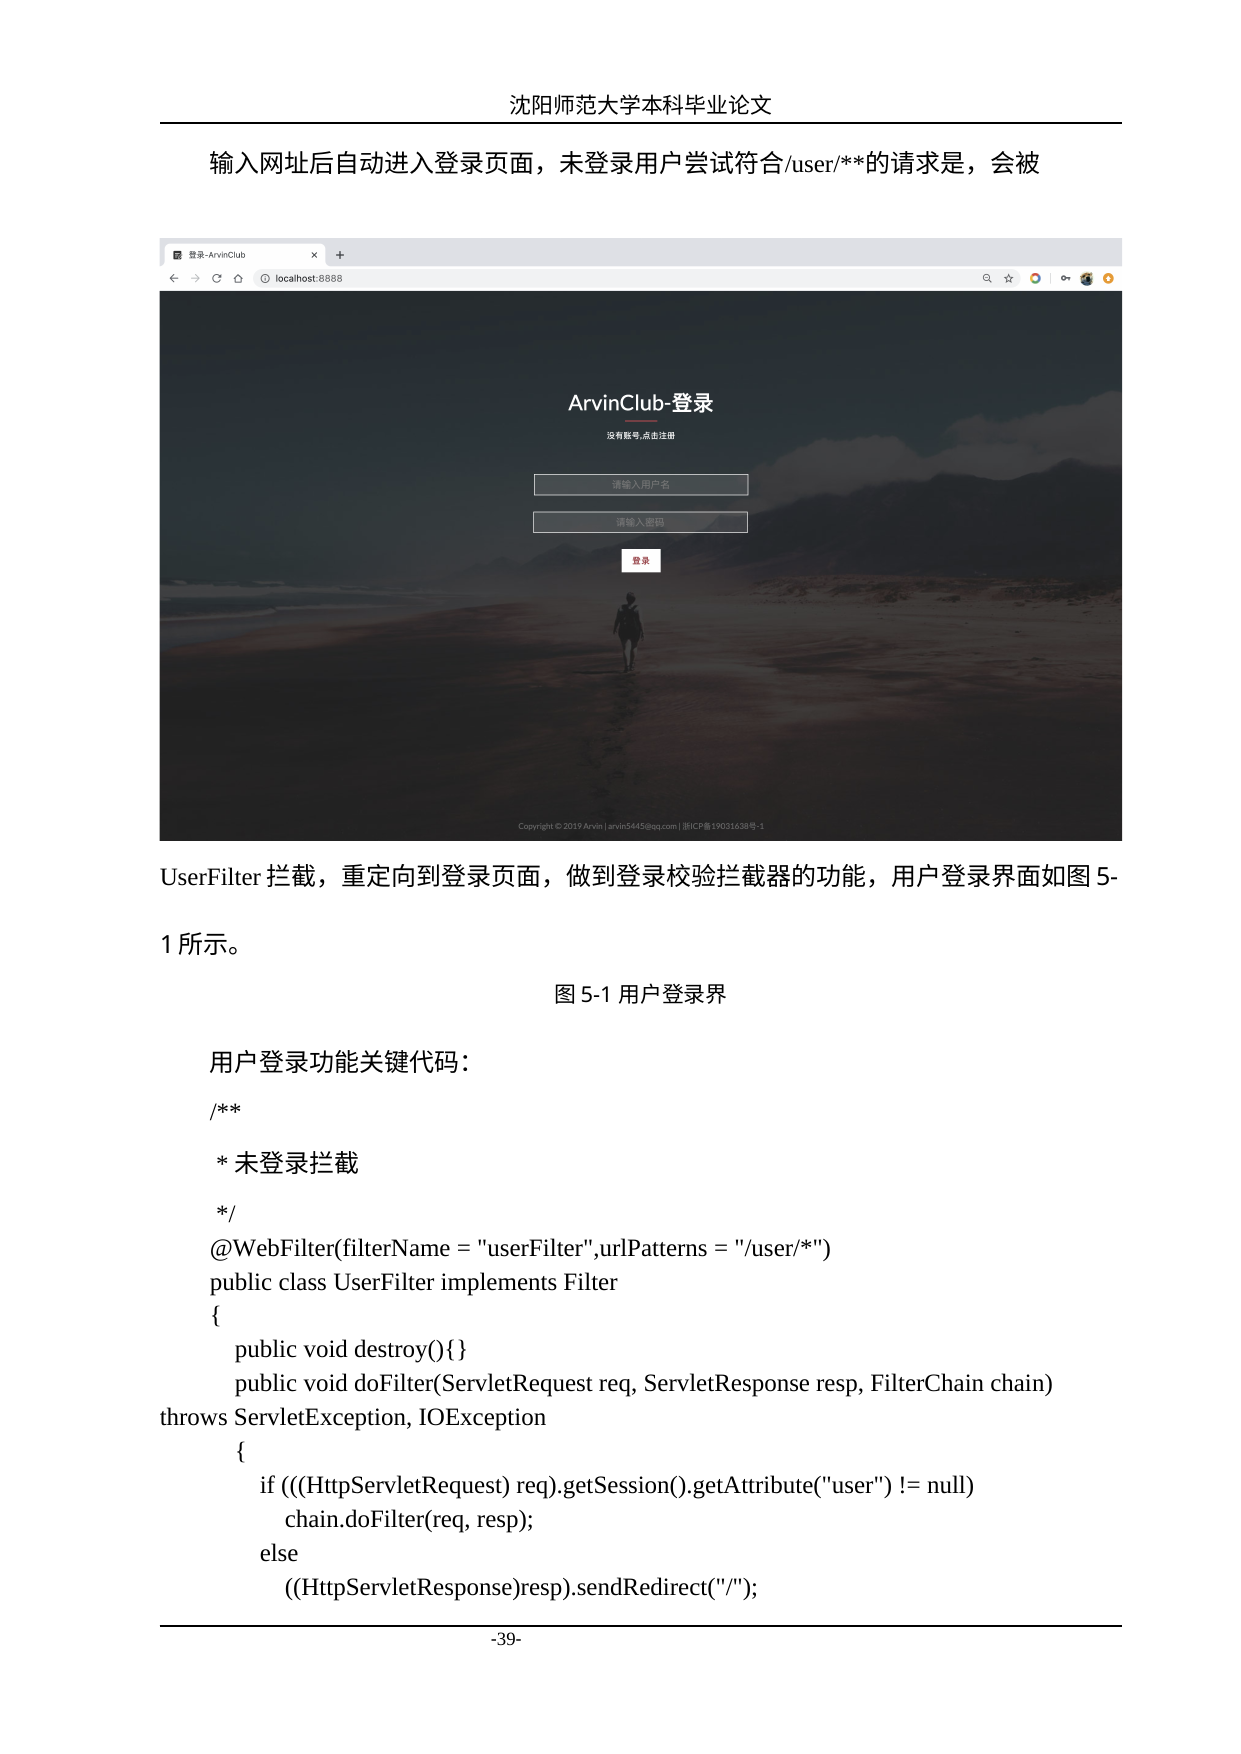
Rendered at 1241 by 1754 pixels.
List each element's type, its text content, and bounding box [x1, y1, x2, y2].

text { [159, 1298, 1122, 1332]
text public void doFilter(ServletRequest req, ServletResponse resp, FilterChain chain) throws ServletException, IOException [159, 1366, 1122, 1434]
text */ [159, 1196, 1122, 1230]
text { [159, 1434, 1122, 1468]
picture [159, 238, 1123, 841]
text chain.doFilter(req, resp); [159, 1502, 1122, 1536]
text public void destroy(){} [159, 1332, 1122, 1366]
text /** [159, 1094, 1122, 1128]
text @WebFilter(filterName = "userFilter",urlPatterns = "/user/*") [159, 1230, 1122, 1264]
text 输入网址后自动进入登录页面，未登录用户尝试符合/user/**的请求是，会被UserFilter拦截，重定向到登录页面，做到登录校验拦截器的功能，用户登录界面如图5-1所示。 [159, 127, 1122, 238]
text * 未登录拦截 [159, 1128, 1122, 1196]
text ((HttpServletResponse)resp).sendRedirect("/"); [159, 1569, 1122, 1603]
text 图5-1 用户登录界 [159, 976, 1122, 1010]
text 输入网址后自动进入登录页面，未登录用户尝试符合/user/**的请求是，会被UserFilter拦截，重定向到登录页面，做到登录校验拦截器的功能，用户登录界面如图5-1所示。 [159, 841, 1122, 976]
text public class UserFilter implements Filter [159, 1264, 1122, 1298]
text if (((HttpServletRequest) req).getSession().getAttribute("user") != null) [159, 1468, 1122, 1502]
text else [159, 1536, 1122, 1569]
text 用户登录功能关键代码： [159, 1026, 1122, 1094]
